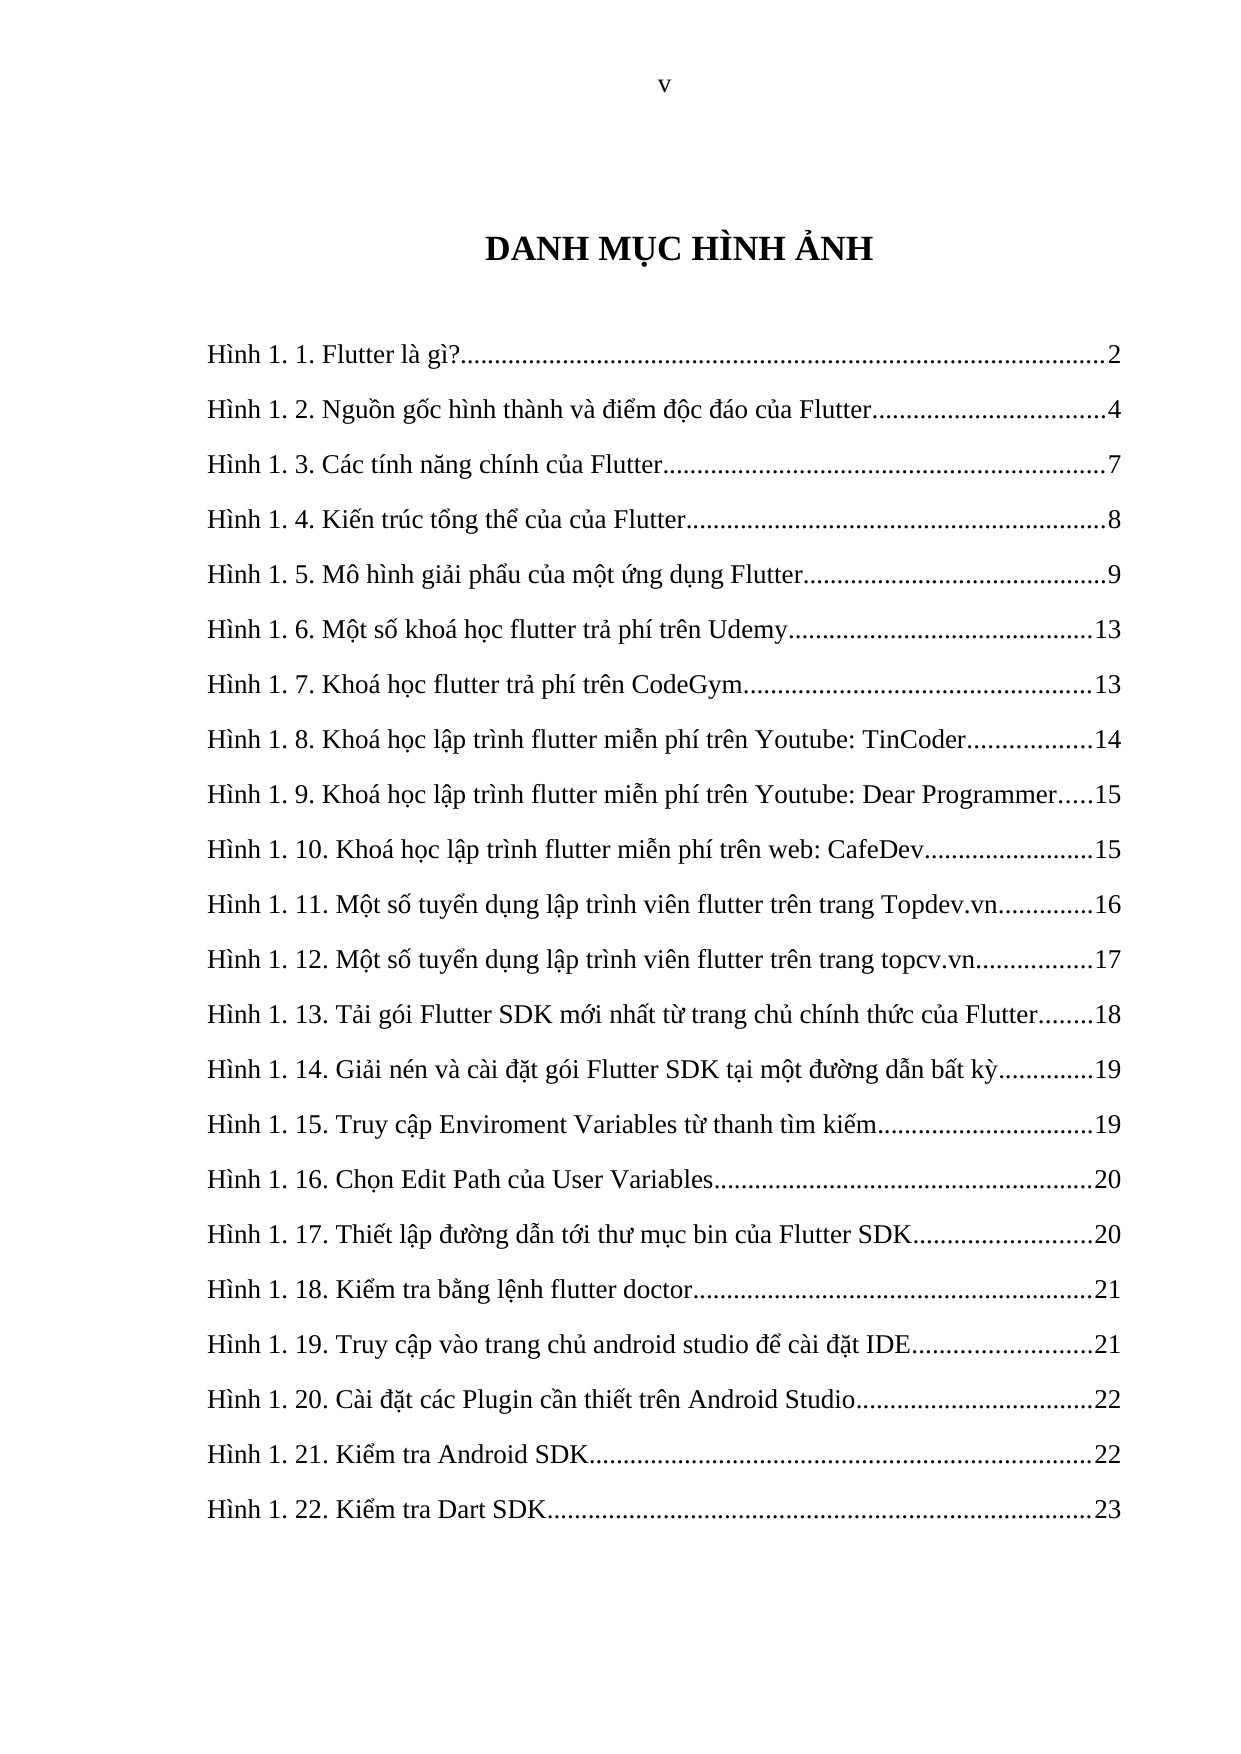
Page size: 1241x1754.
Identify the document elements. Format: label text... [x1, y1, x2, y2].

text Hình 1. 9. Khoá học lập trình flutter miễn phí trên Youtube: Dear Programmer 15 [207, 778, 1122, 809]
text Hình 1. 21. Kiểm tra Android SDK 22 [207, 1438, 1122, 1469]
text Hình 1. 6. Một số khoá học flutter trả phí trên Udemy 13 [207, 613, 1122, 644]
text Hình 1. 13. Tải gói Flutter SDK mới nhất từ trang chủ chính thức của Flutter 18 [207, 998, 1122, 1029]
text Hình 1. 5. Mô hình giải phẩu của một ứng dụng Flutter 9 [207, 558, 1122, 589]
text Hình 1. 19. Truy cập vào trang chủ android studio để cài đặt IDE 21 [207, 1328, 1122, 1359]
text Hình 1. 14. Giải nén và cài đặt gói Flutter SDK tại một đường dẫn bất kỳ 19 [207, 1053, 1122, 1084]
subtitle DANH MỤC HÌNH ẢNH [207, 227, 1152, 268]
text Hình 1. 12. Một số tuyển dụng lập trình viên flutter trên trang topcv.vn 17 [207, 943, 1122, 974]
text Hình 1. 4. Kiến trúc tổng thể của của Flutter 8 [207, 503, 1122, 534]
text Hình 1. 22. Kiểm tra Dart SDK 23 [207, 1493, 1122, 1524]
text Hình 1. 8. Khoá học lập trình flutter miễn phí trên Youtube: TinCoder 14 [207, 723, 1122, 754]
text Hình 1. 16. Chọn Edit Path của User Variables 20 [207, 1163, 1122, 1194]
text Hình 1. 15. Truy cập Enviroment Variables từ thanh tìm kiếm 19 [207, 1108, 1122, 1139]
text Hình 1. 7. Khoá học flutter trả phí trên CodeGym 13 [207, 668, 1122, 699]
text Hình 1. 2. Nguồn gốc hình thành và điểm độc đáo của Flutter 4 [207, 393, 1122, 424]
text Hình 1. 17. Thiết lập đường dẫn tới thư mục bin của Flutter SDK 20 [207, 1218, 1122, 1249]
text Hình 1. 20. Cài đặt các Plugin cần thiết trên Android Studio 22 [207, 1383, 1122, 1414]
text Hình 1. 11. Một số tuyển dụng lập trình viên flutter trên trang Topdev.vn 16 [207, 888, 1122, 919]
text Hình 1. 10. Khoá học lập trình flutter miễn phí trên web: CafeDev 15 [207, 833, 1122, 864]
text Hình 1. 3. Các tính năng chính của Flutter 7 [207, 448, 1122, 479]
text Hình 1. 18. Kiểm tra bằng lệnh flutter doctor 21 [207, 1273, 1122, 1304]
text Hình 1. 1. Flutter là gì? 2 [207, 338, 1122, 369]
